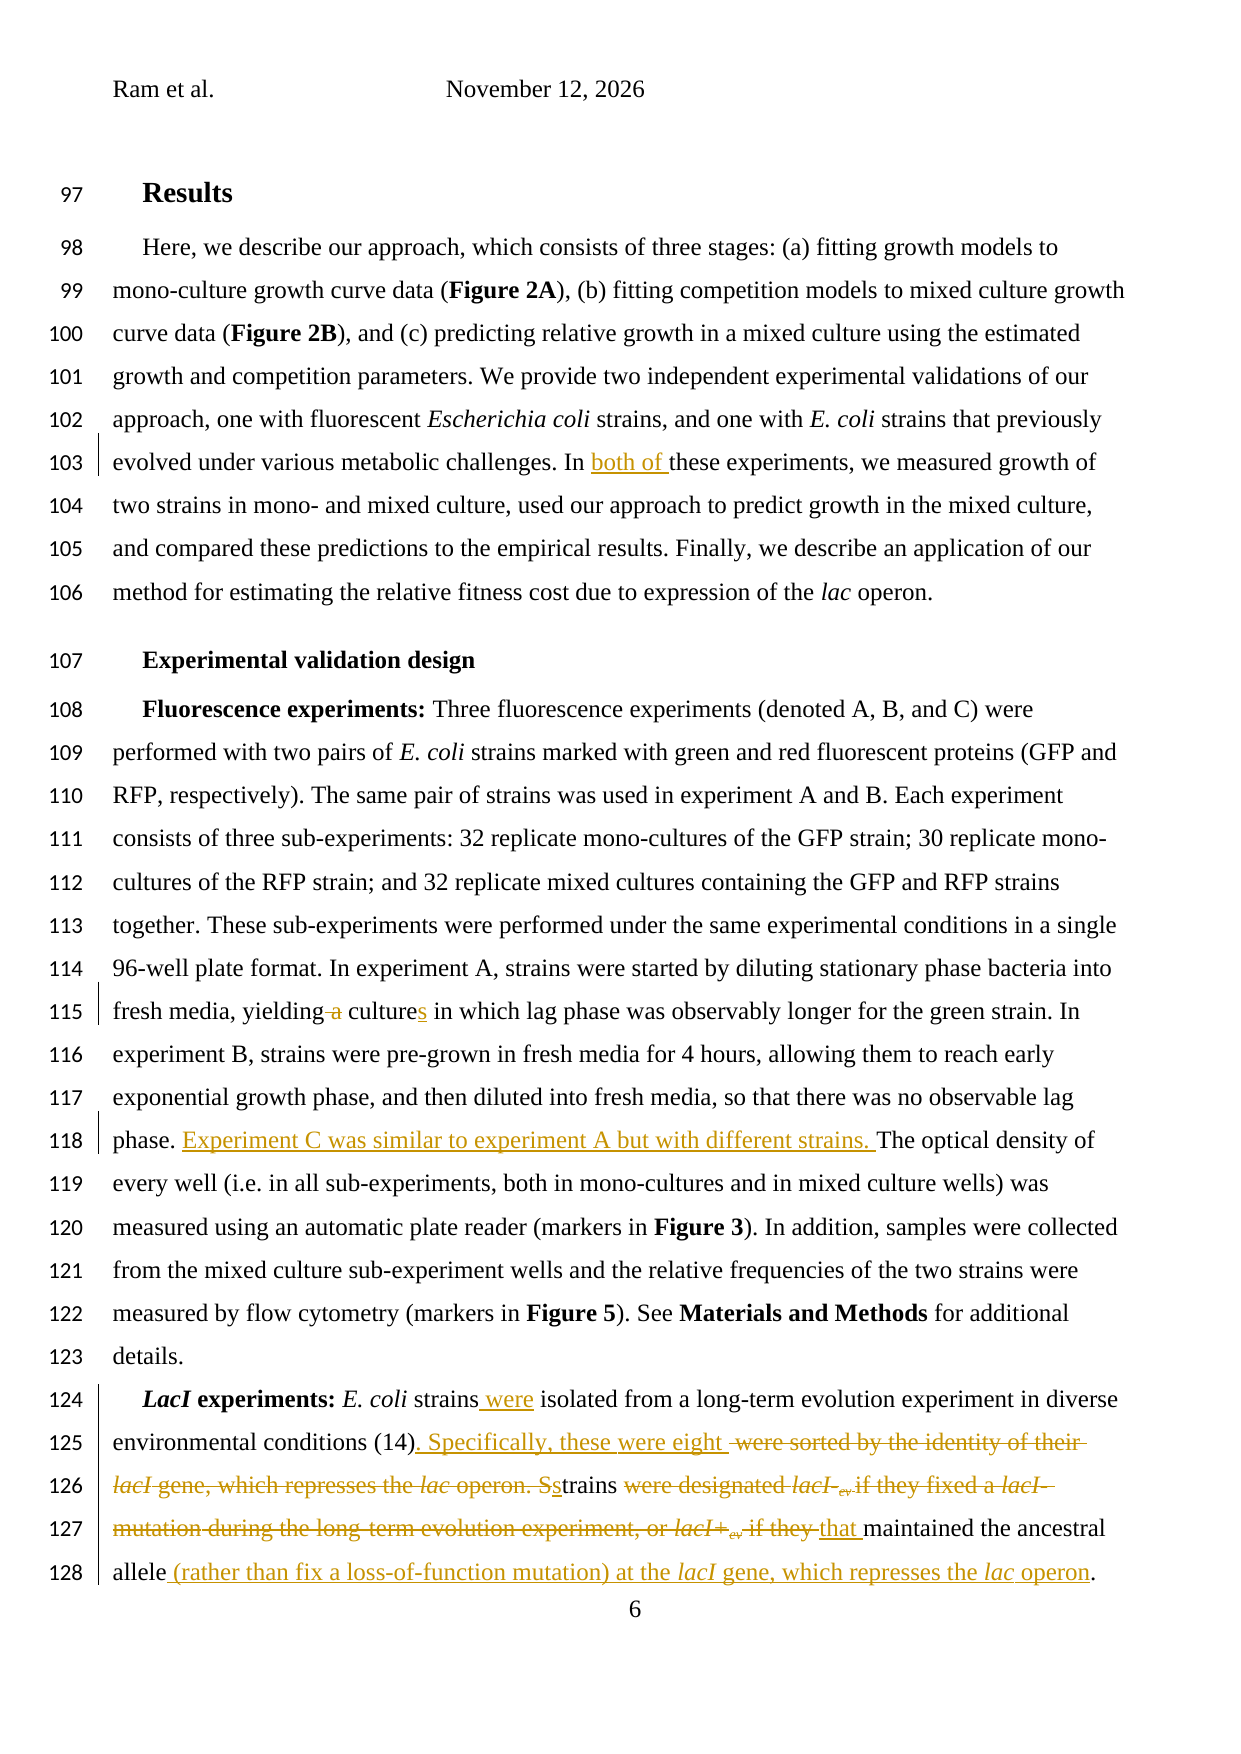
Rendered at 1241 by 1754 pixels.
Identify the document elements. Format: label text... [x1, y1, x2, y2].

subtitle Results [112, 175, 1128, 208]
subtitle Experimental validation design [112, 645, 1128, 673]
text Fluorescence experiments: Three fluorescence experiments (denoted A, B, and C) were performed with two pairs of E. coli strains marked with green and red fluorescent proteins (GFP and RFP, respectively). The same pair of strains was used in experiment A and B. Each experiment consists of three sub-experiments: 32 replicate mono-cultures of the GFP strain; 30 replicate mono-cultures of the RFP strain; and 32 replicate mixed cultures containing the GFP and RFP strains together. These sub-experiments were performed under the same experimental conditions in a single 96-well plate format. In experiment A, strains were started by diluting stationary phase bacteria into fresh media, yielding culture in which lag phase was observably longer for the green strain. In experiment B, strains were pre-grown in fresh media for 4 hours, allowing them to reach early exponential growth phase, and then diluted into fresh media, so that there was no observable lag phase. The optical density of every well (i.e. in all sub-experiments, both in mono-cultures and in mixed culture wells) was measured using an automatic plate reader (markers in Figure 3). In addition, samples were collected from the mixed culture sub-experiment wells and the relative frequencies of the two strains were measured by flow cytometry (markers in Figure 5). See Materials and Methods for additional details. [112, 694, 1128, 1370]
text Here, we describe our approach, which consists of three stages: (a) fitting growth models to mono-culture growth curve data (Figure 2A), (b) fitting competition models to mixed culture growth curve data (Figure 2B), and (c) predicting relative growth in a mixed culture using the estimated growth and competition parameters. We provide two independent experimental validations of our approach, one with fluorescent Escherichia coli strains, and one with E. coli strains that previously evolved under various metabolic challenges. In these experiments, we measured growth of two strains in mono- and mixed culture, used our approach to predict growth in the mixed culture, and compared these predictions to the empirical results. Finally, we describe an application of our method for estimating the relative fitness cost due to expression of the lac operon. [112, 232, 1128, 605]
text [112, 1384, 1128, 1585]
